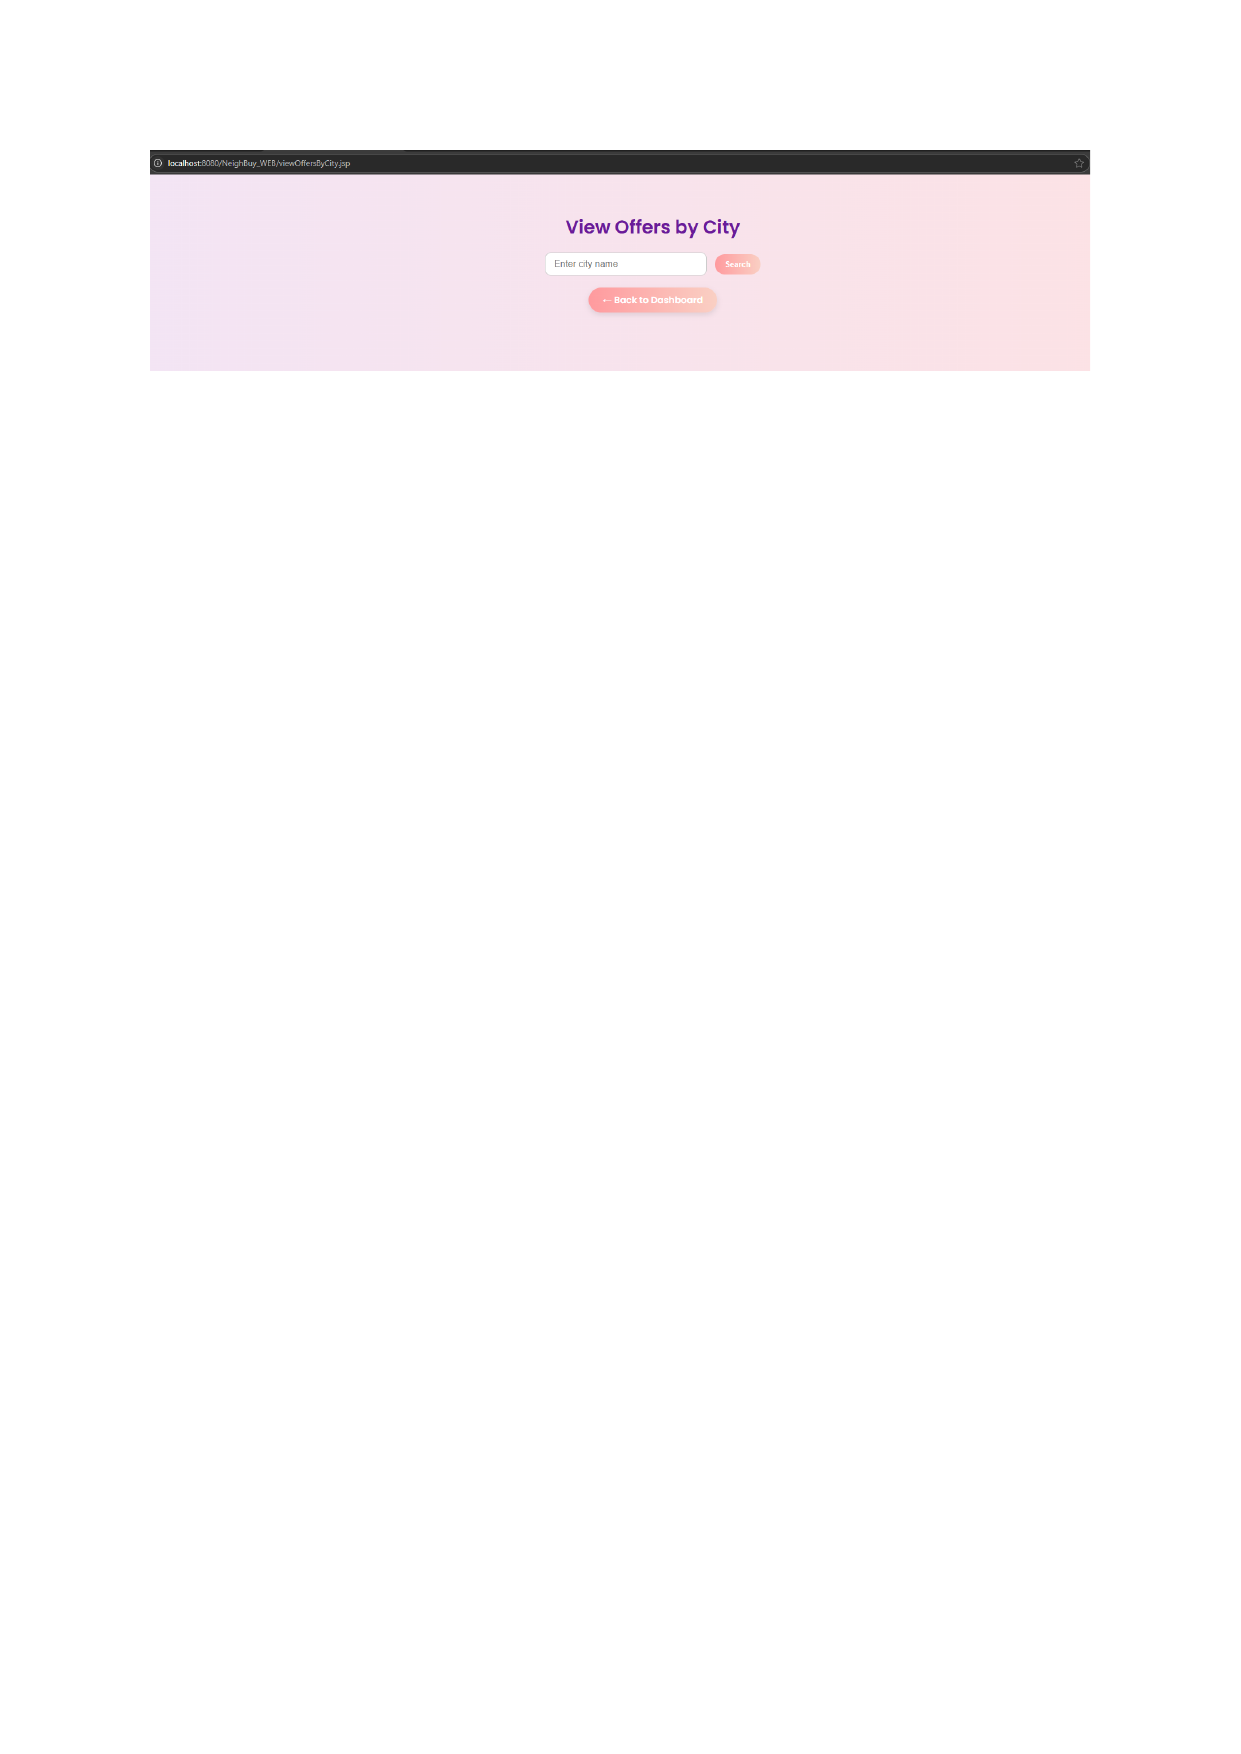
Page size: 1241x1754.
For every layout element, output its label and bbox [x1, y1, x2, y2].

picture [150, 150, 1091, 371]
